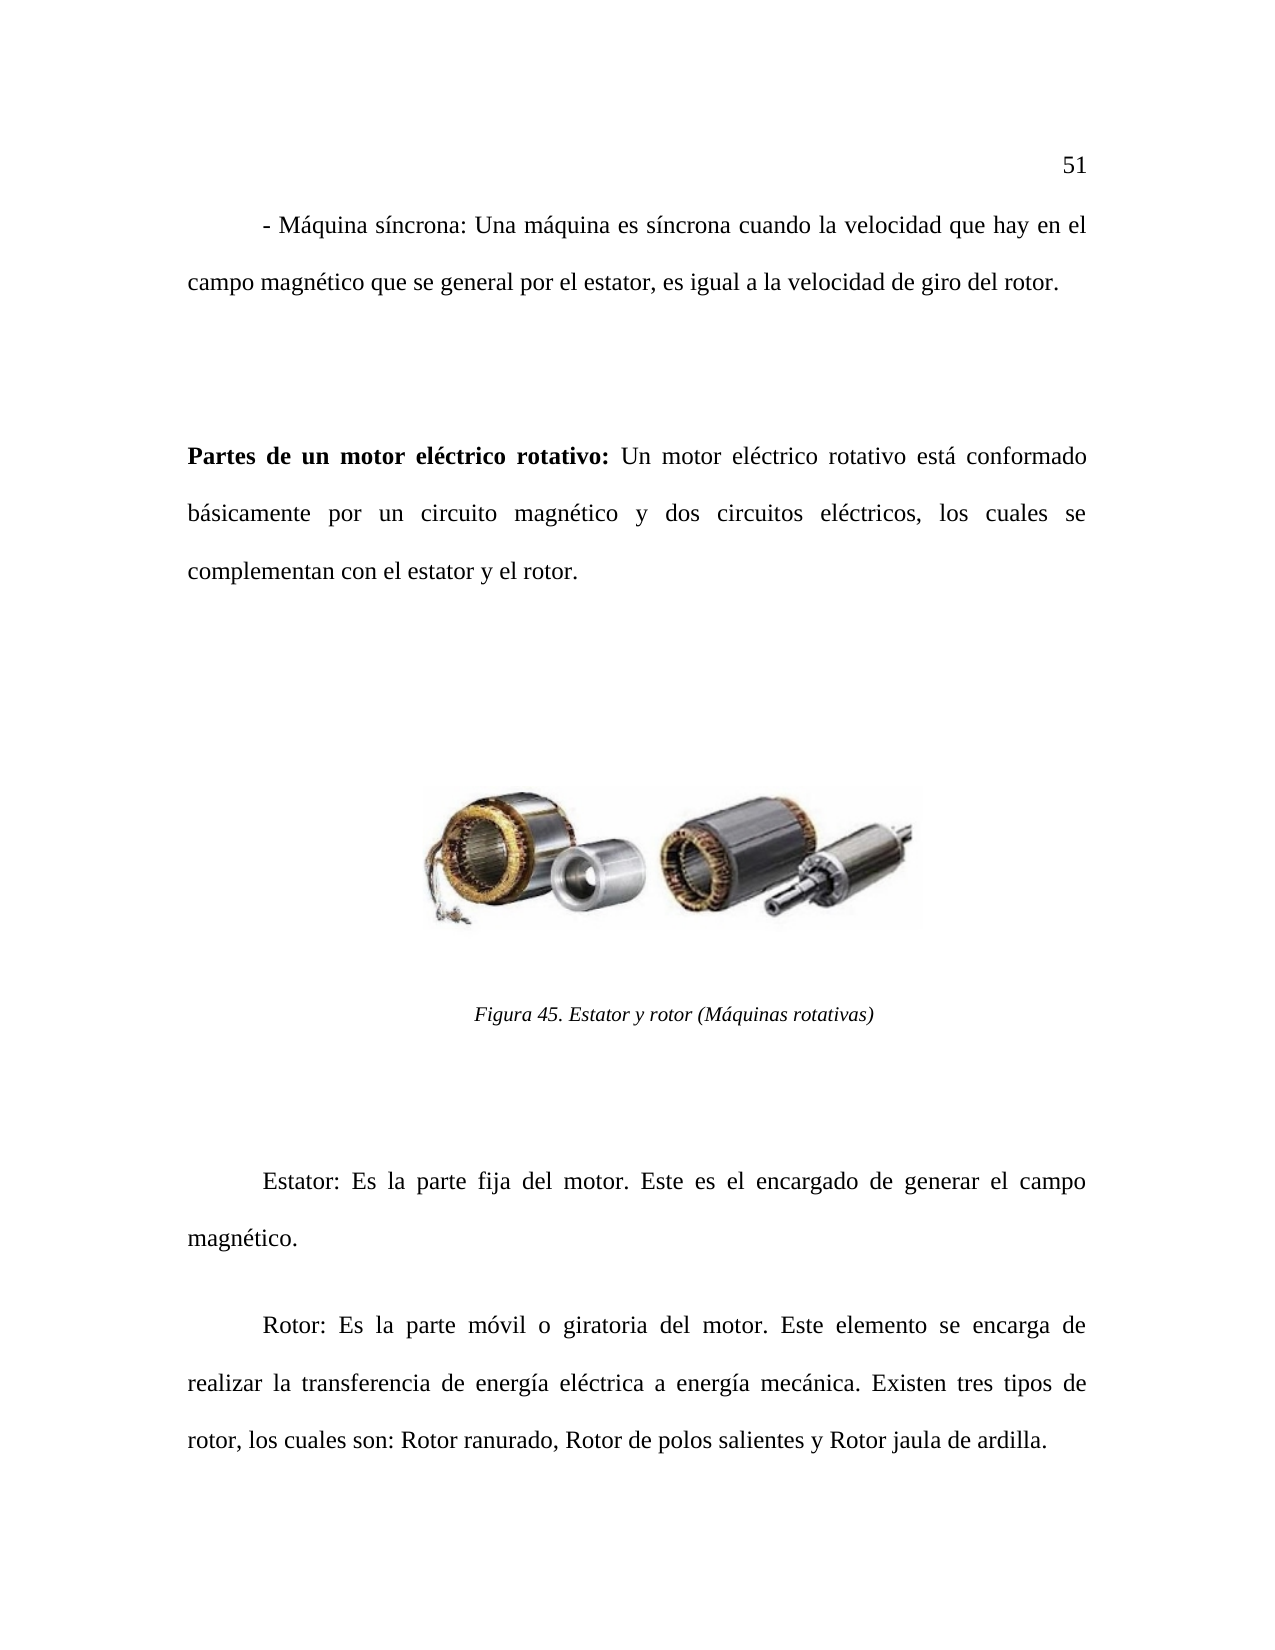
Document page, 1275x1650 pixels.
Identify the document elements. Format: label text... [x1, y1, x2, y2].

text Figura 45. Estator y rotor (Máquinas rotativas) [187, 1002, 1087, 1026]
text - Máquina síncrona: Una máquina es síncrona cuando la velocidad que hay en el campo magnético que se general por el estator, es igual a la velocidad de giro del rotor. [187, 210, 1087, 296]
text Estator: Es la parte fija del motor. Este es el encargado de generar el campo magnético. [187, 1166, 1087, 1252]
text Partes de un motor eléctrico rotativo: Un motor eléctrico rotativo está conformado básicamente por un circuito magnético y dos circuitos eléctricos, los cuales se complementan con el estator y el rotor. [187, 441, 1087, 584]
picture [422, 786, 928, 961]
text Rotor: Es la parte móvil o giratoria del motor. Este elemento se encarga de realizar la transferencia de energía eléctrica a energía mecánica. Existen tres tipos de rotor, los cuales son: Rotor ranurado, Rotor de polos salientes y Rotor jaula de ardilla. [187, 1310, 1087, 1454]
